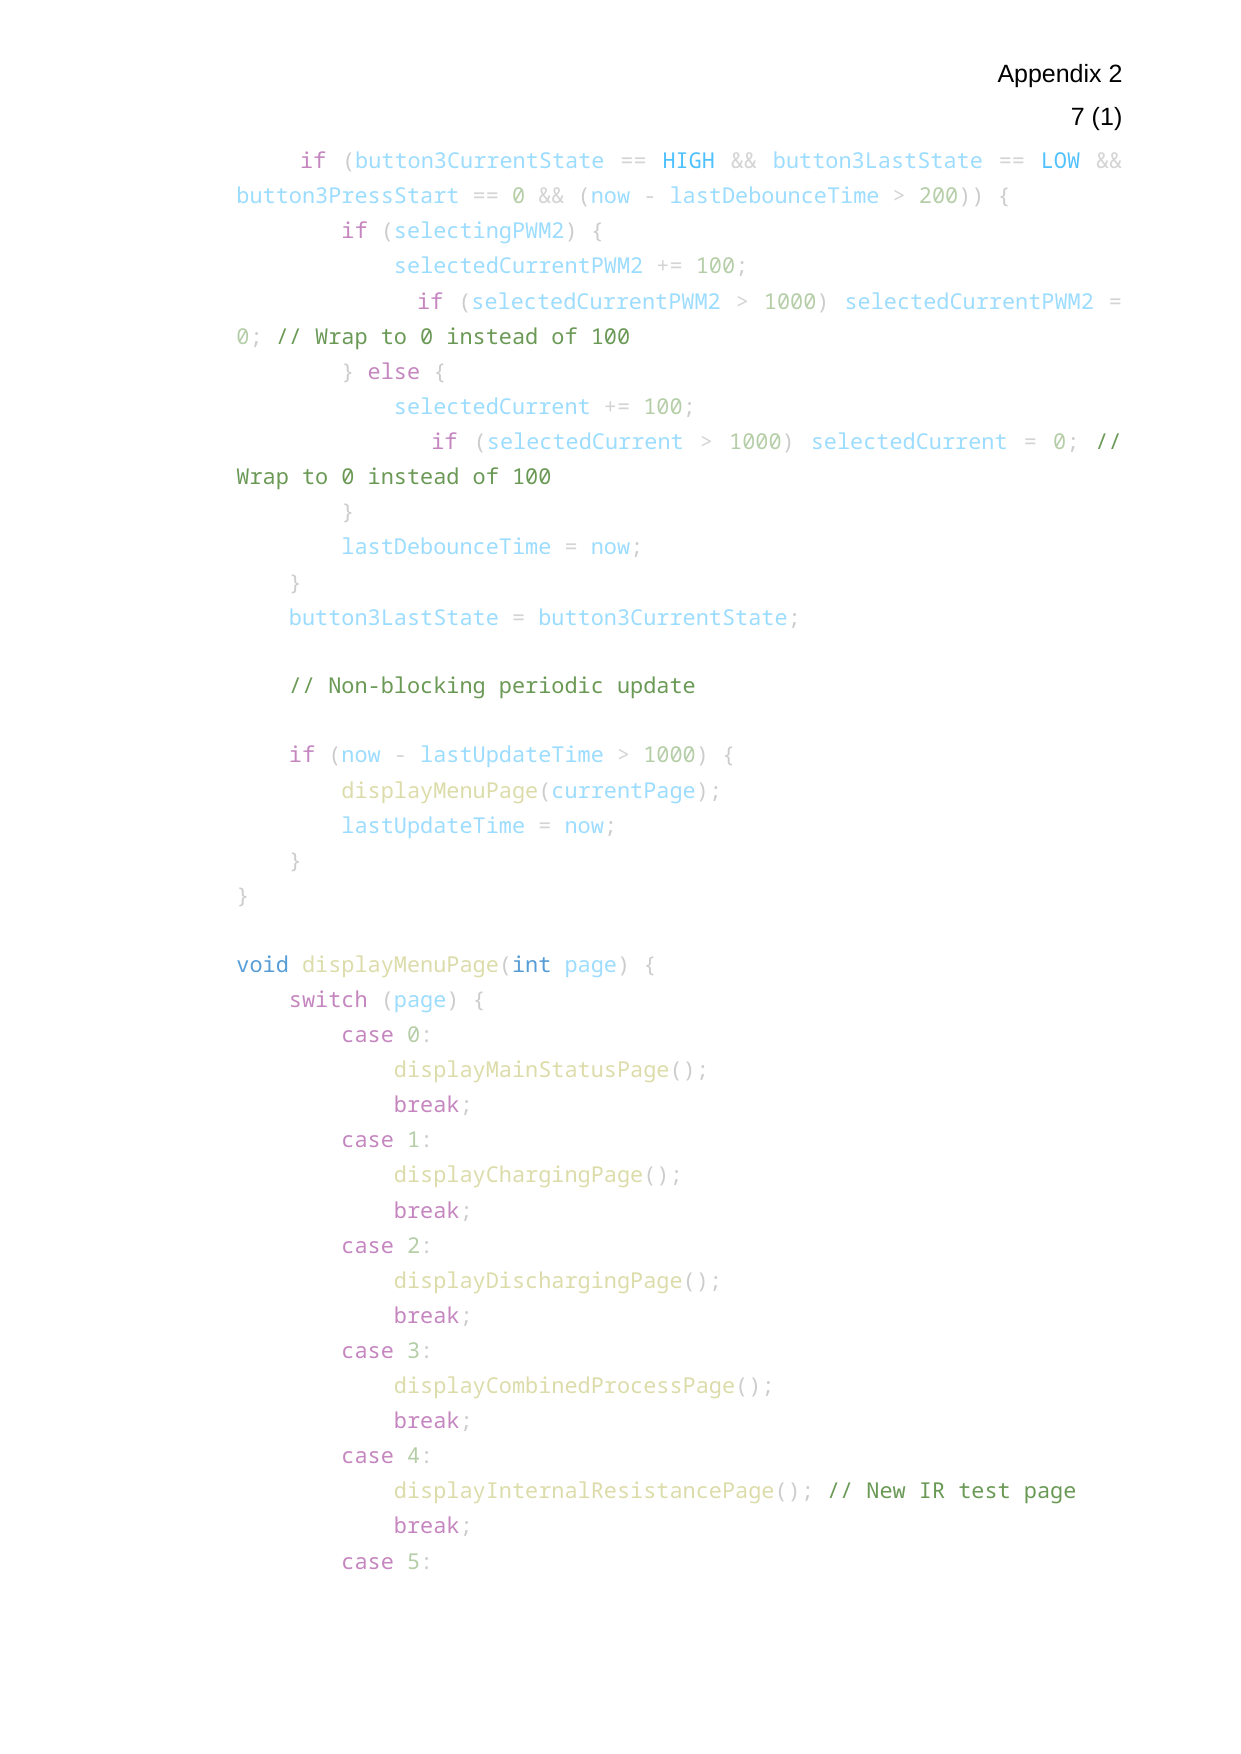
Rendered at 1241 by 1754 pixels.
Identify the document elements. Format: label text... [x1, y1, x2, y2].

text if (selectedCurrent > 1000) selectedCurrent = 0; // Wrap to 0 instead of 100 [236, 426, 1122, 491]
text if (button3CurrentState == HIGH && button3LastState == LOW && button3PressStart == 0 && (now - lastDebounceTime > 200)) { [236, 145, 1122, 210]
text } [236, 566, 1122, 596]
text displayInternalResistancePage(); // New IR test page [236, 1475, 1122, 1505]
text switch (page) { [236, 984, 1122, 1014]
text selectedCurrent += 100; [236, 391, 1122, 421]
text if (selectedCurrentPWM2 > 1000) selectedCurrentPWM2 = 0; // Wrap to 0 instead of 100 [236, 286, 1122, 351]
text displayChargingPage(); [236, 1159, 1122, 1189]
text selectedCurrentPWM2 += 100; [236, 251, 1122, 280]
text break; [236, 1300, 1122, 1330]
text break; [236, 1089, 1122, 1119]
text displayDischargingPage(); [236, 1265, 1122, 1294]
text case 4: [236, 1440, 1122, 1470]
text break; [236, 1511, 1122, 1540]
text // Non-blocking periodic update [236, 671, 1122, 700]
text if (now - lastUpdateTime > 1000) { [236, 739, 1122, 769]
text void displayMenuPage(int page) { [236, 949, 1122, 979]
text displayMainStatusPage(); [236, 1054, 1122, 1084]
text displayMenuPage(currentPage); [236, 774, 1122, 804]
text lastDebounceTime = now; [236, 531, 1122, 561]
text button3LastState = button3CurrentState; [236, 602, 1122, 631]
text case 2: [236, 1230, 1122, 1259]
text case 1: [236, 1124, 1122, 1154]
text if (selectingPWM2) { [236, 215, 1122, 245]
text break; [236, 1194, 1122, 1224]
text displayCombinedProcessPage(); [236, 1370, 1122, 1400]
text } else { [236, 356, 1122, 386]
text lastUpdateTime = now; [236, 810, 1122, 839]
text case 0: [236, 1019, 1122, 1049]
text } [236, 496, 1122, 526]
text } [236, 845, 1122, 874]
text case 5: [236, 1546, 1122, 1575]
text } [236, 880, 1122, 910]
text break; [236, 1405, 1122, 1435]
text case 3: [236, 1335, 1122, 1365]
